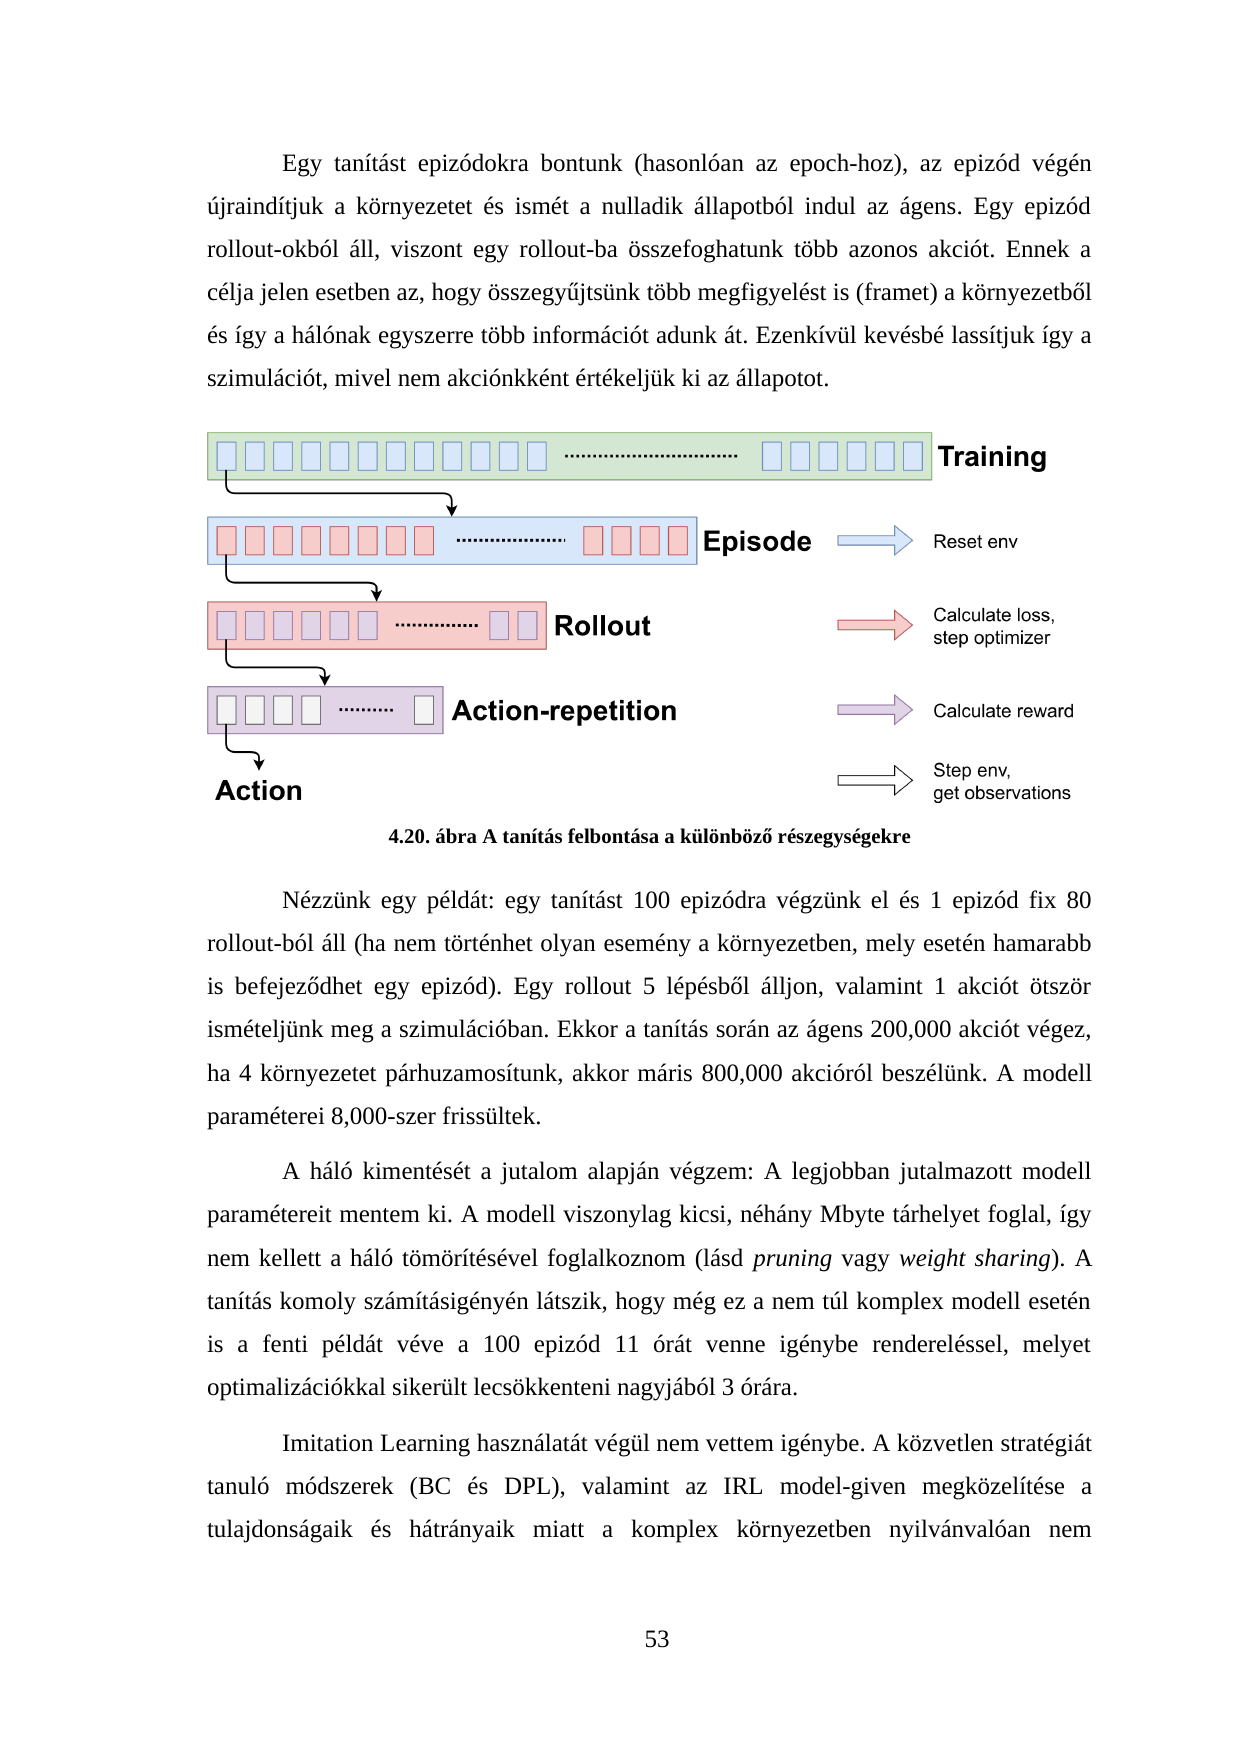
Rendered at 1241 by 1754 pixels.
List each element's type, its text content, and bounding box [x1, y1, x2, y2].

text A háló kimentését a jutalom alapján végzem: A legjobban jutalmazott modell paramétereit mentem ki. A modell viszonylag kicsi, néhány Mbyte tárhelyet foglal, így nem kellett a háló tömörítésével foglalkoznom (lásd pruning vagy weight sharing). A tanítás komoly számításigényén látszik, hogy még ez a nem túl komplex modell esetén is a fenti példát véve a 100 epizód 11 órát venne igénybe rendereléssel, melyet optimalizációkkal sikerült lecsökkenteni nagyjából 3 órára. [207, 1156, 1092, 1401]
text .. ábra A tanítás felbontása a különböző részegységekre [207, 824, 1092, 848]
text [207, 1428, 1092, 1543]
text Egy tanítást epizódokra bontunk (hasonlóan az epoch-hoz), az epizód végén újraindítjuk a környezetet és ismét a nulladik állapotból indul az ágens. Egy epizód rollout-okból áll, viszont egy rollout-ba összefoghatunk több azonos akciót. Ennek a célja jelen esetben az, hogy összegyűjtsünk több megfigyelést is (framet) a környezetből és így a hálónak egyszerre több információt adunk át. Ezenkívül kevésbé lassítjuk így a szimulációt, mivel nem akciónkként értékeljük ki az állapotot. [207, 148, 1092, 392]
picture [206, 431, 1093, 812]
text Nézzünk egy példát: egy tanítást 100 epizódra végzünk el és 1 epizód fix 80 rollout-ból áll (ha nem történhet olyan esemény a környezetben, mely esetén hamarabb is befejeződhet egy epizód). Egy rollout 5 lépésből álljon, valamint 1 akciót ötször ismételjünk meg a szimulációban. Ekkor a tanítás során az ágens 200,000 akciót végez, ha 4 környezetet párhuzamosítunk, akkor máris 800,000 akcióról beszélünk. A modell paraméterei 8,000-szer frissültek. [207, 885, 1092, 1129]
